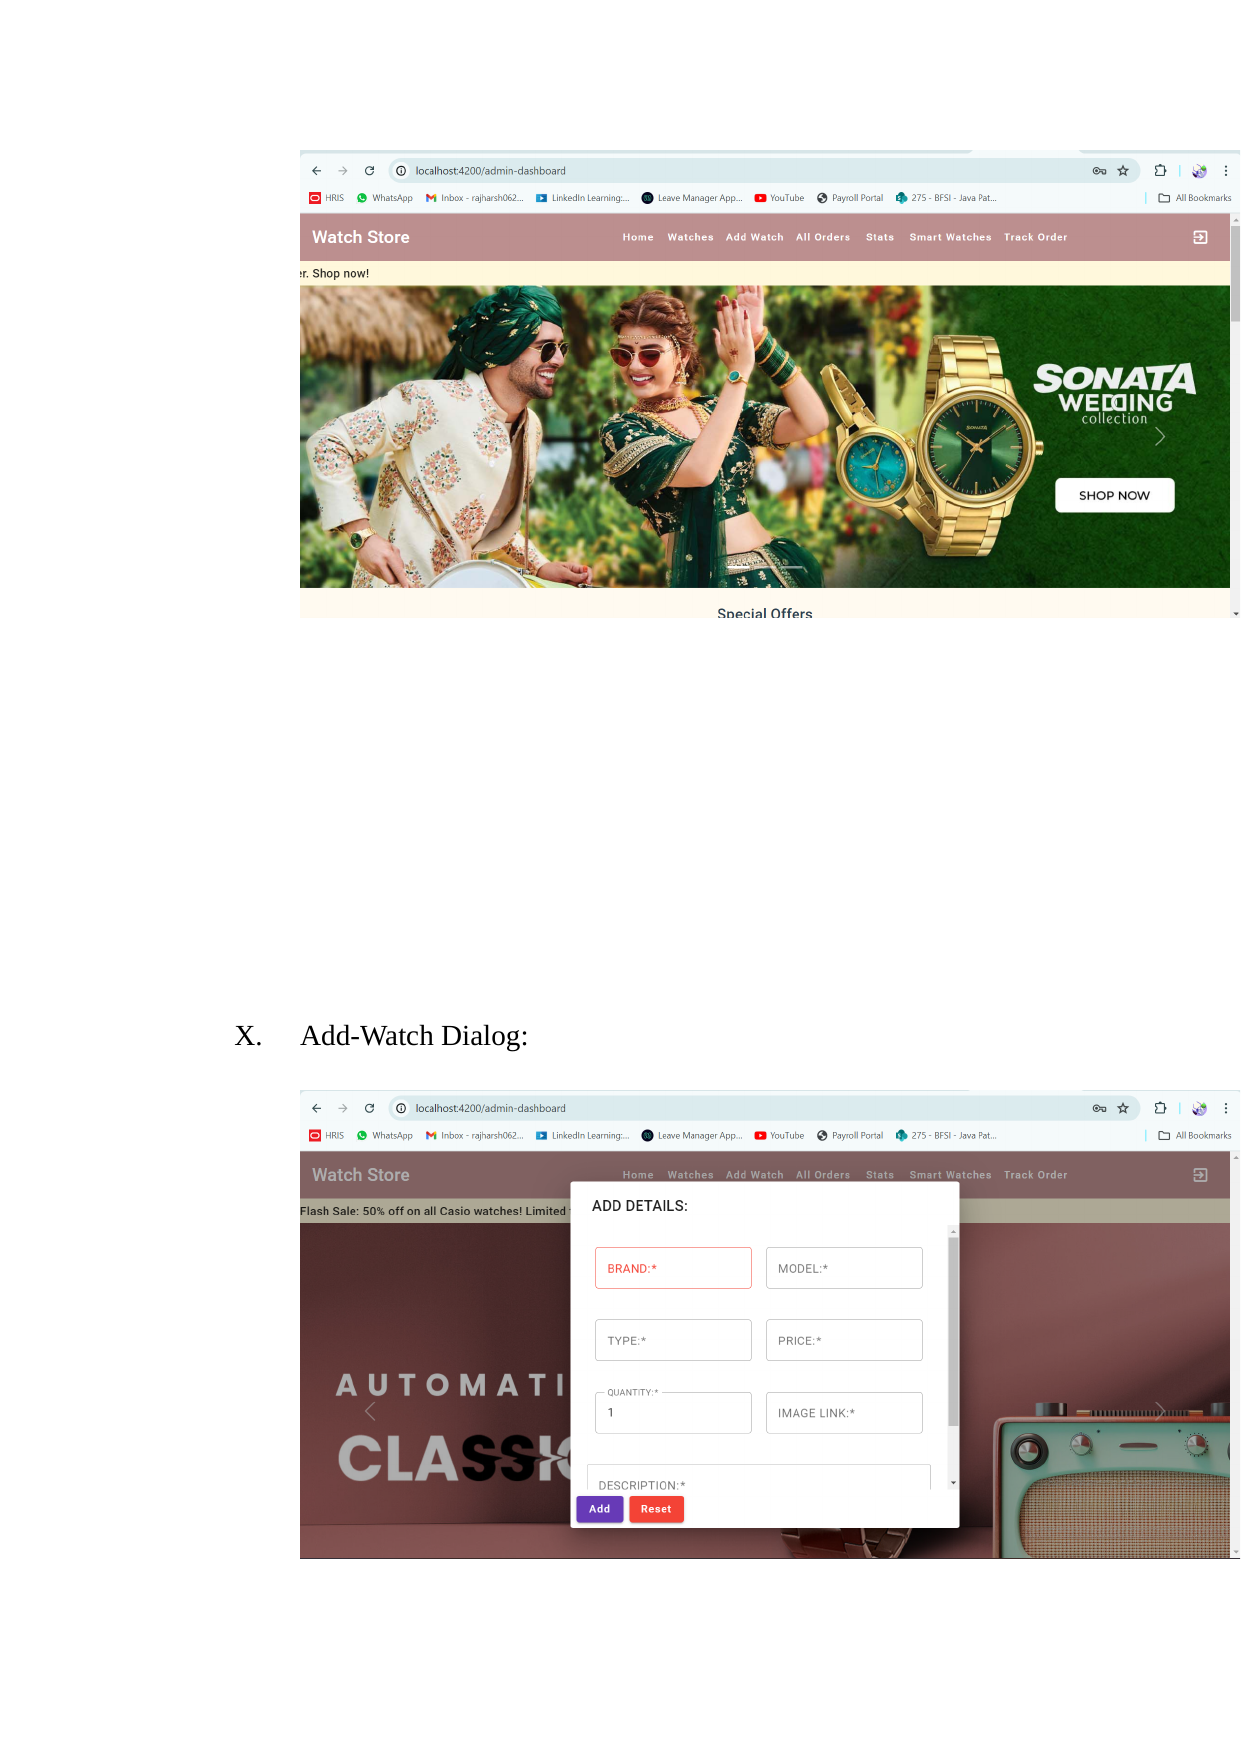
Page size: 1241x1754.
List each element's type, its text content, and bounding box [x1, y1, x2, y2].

list Add-Watch Dialog: [262, 1018, 1090, 1051]
picture [300, 1090, 1241, 1559]
picture [300, 150, 1241, 618]
